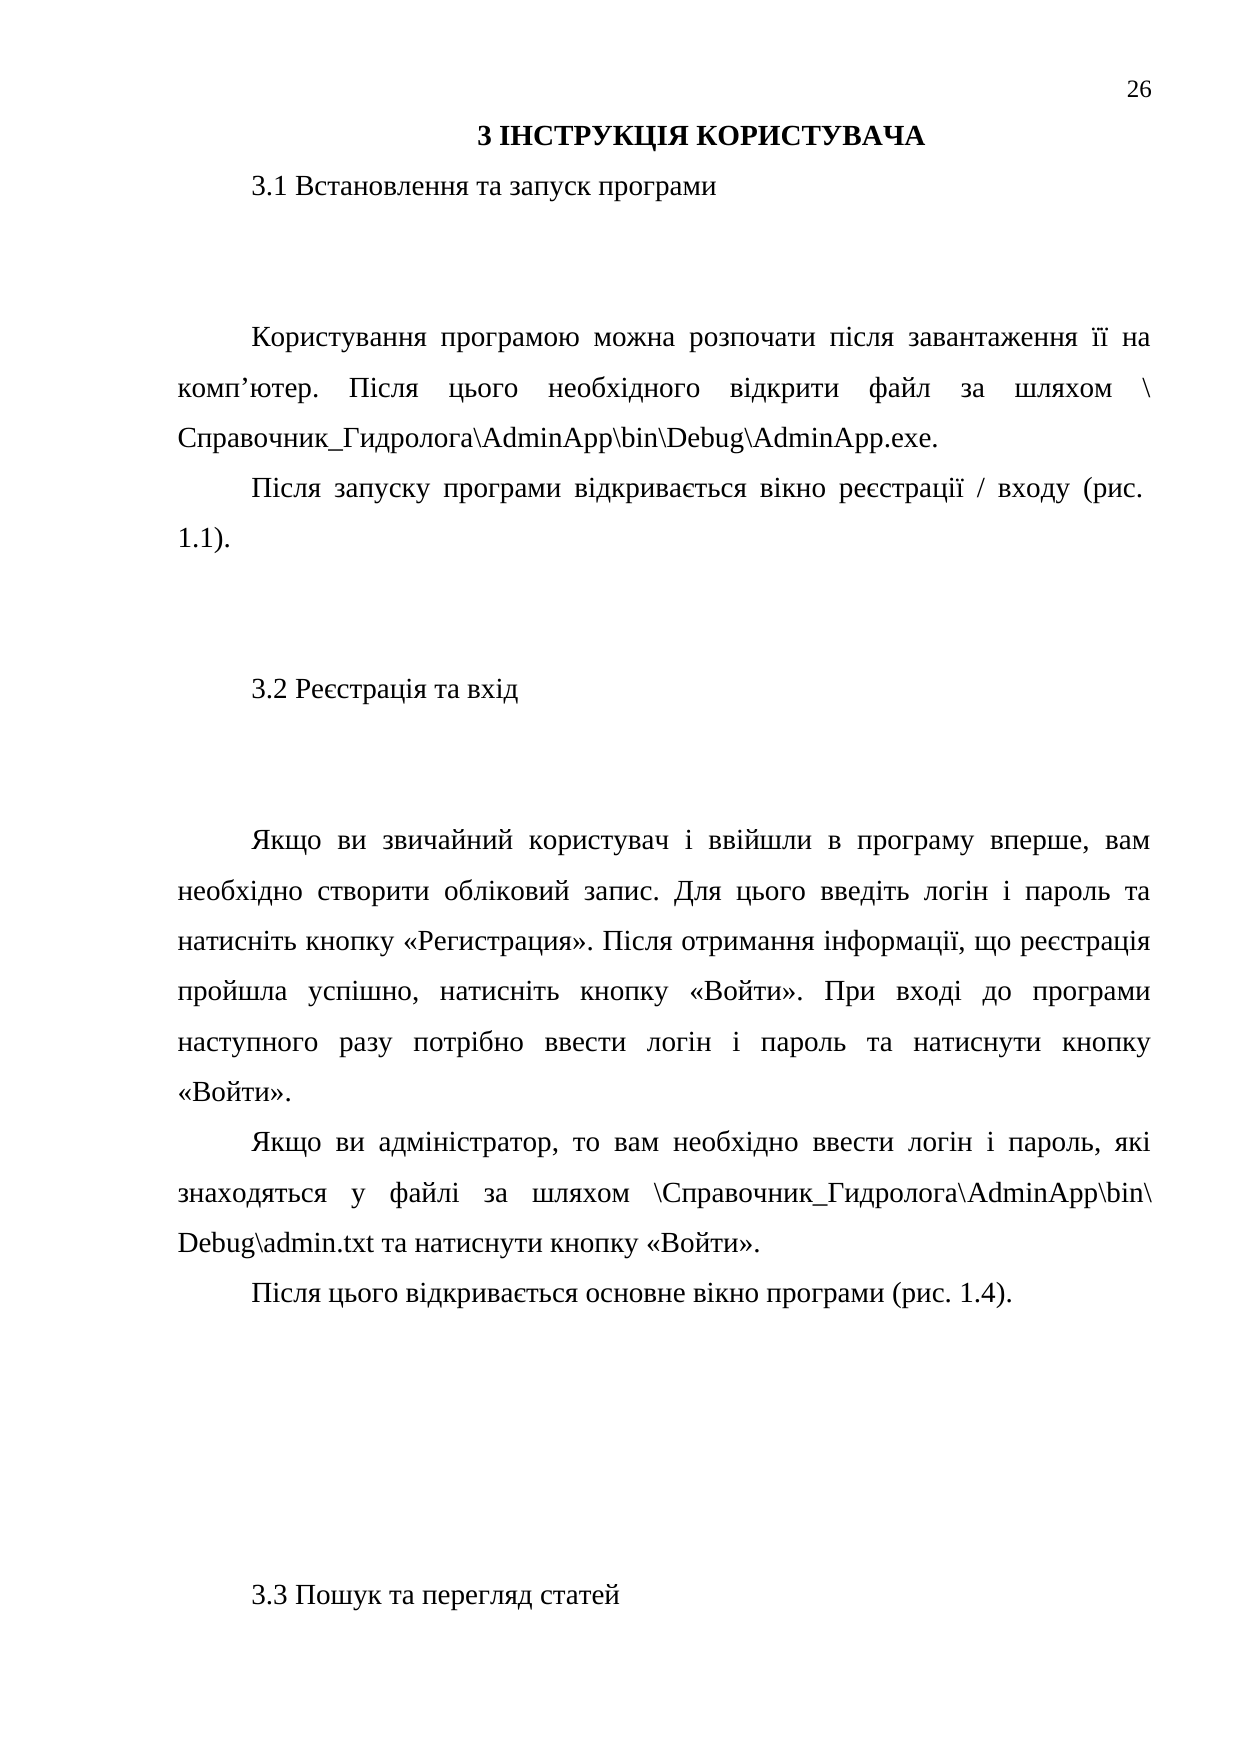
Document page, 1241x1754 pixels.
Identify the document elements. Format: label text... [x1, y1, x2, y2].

text Після запуску програми відкривається вікно реєстрації / входу (рис. 1.1). [177, 470, 1152, 554]
text 3 ІНСТРУКЦІЯ КОРИСТУВАЧА [177, 118, 1152, 152]
text 3.2 Реєстрація та вхід [177, 672, 1152, 705]
text Якщо ви адміністратор, то вам необхідно ввести логін і пароль, які знаходяться у файлі за шляхом \Справочник_Гидролога\AdminApp\bin\Debug\admin.txt та натиснути кнопку «Войти». [177, 1124, 1152, 1258]
text Якщо ви звичайний користувач і ввійшли в програму вперше, вам необхідно створити обліковий запис. Для цього введіть логін і пароль та натисніть кнопку «Регистрация». Після отримання інформації, що реєстрація пройшла успішно, натисніть кнопку «Войти». При вході до програми наступного разу потрібно ввести логін і пароль та натиснути кнопку «Войти». [177, 822, 1152, 1108]
text 3.3 Пошук та перегляд статей [177, 1577, 1152, 1611]
text Після цього відкривається основне вікно програми (рис. 1.4). [177, 1275, 1152, 1309]
text Користування програмою можна розпочати після завантаження її на комп’ютер. Після цього необхідного відкрити файл за шляхом \Справочник_Гидролога\AdminApp\bin\Debug\AdminApp.exe. [177, 319, 1152, 453]
text 3.1 Встановлення та запуск програми [177, 168, 1152, 202]
